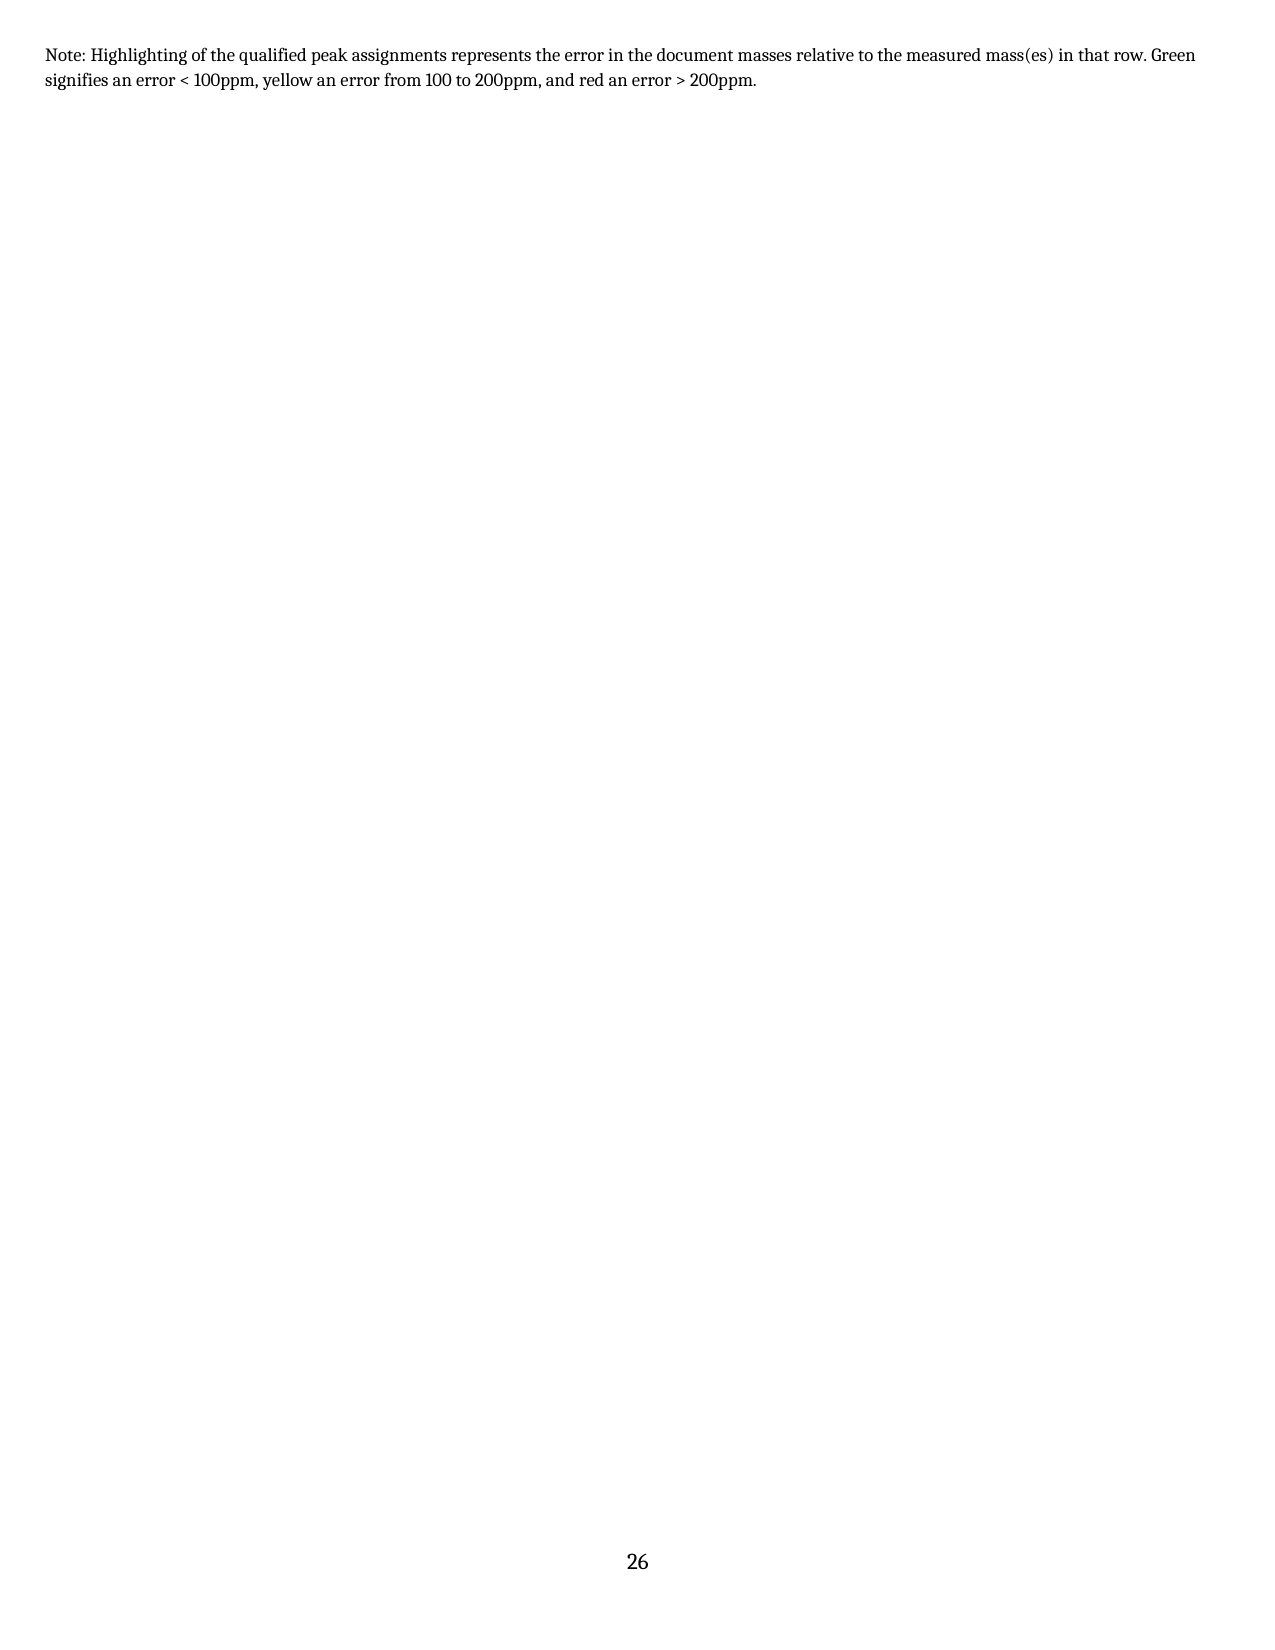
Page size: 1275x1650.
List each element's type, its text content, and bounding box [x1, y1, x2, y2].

text Note: Highlighting of the qualified peak assignments represents the error in the document masses relative to the measured mass(es) in that row. Green signifies an error < 100ppm, yellow an error from 100 to 200ppm, and red an error > 200ppm. [45, 45, 1230, 91]
